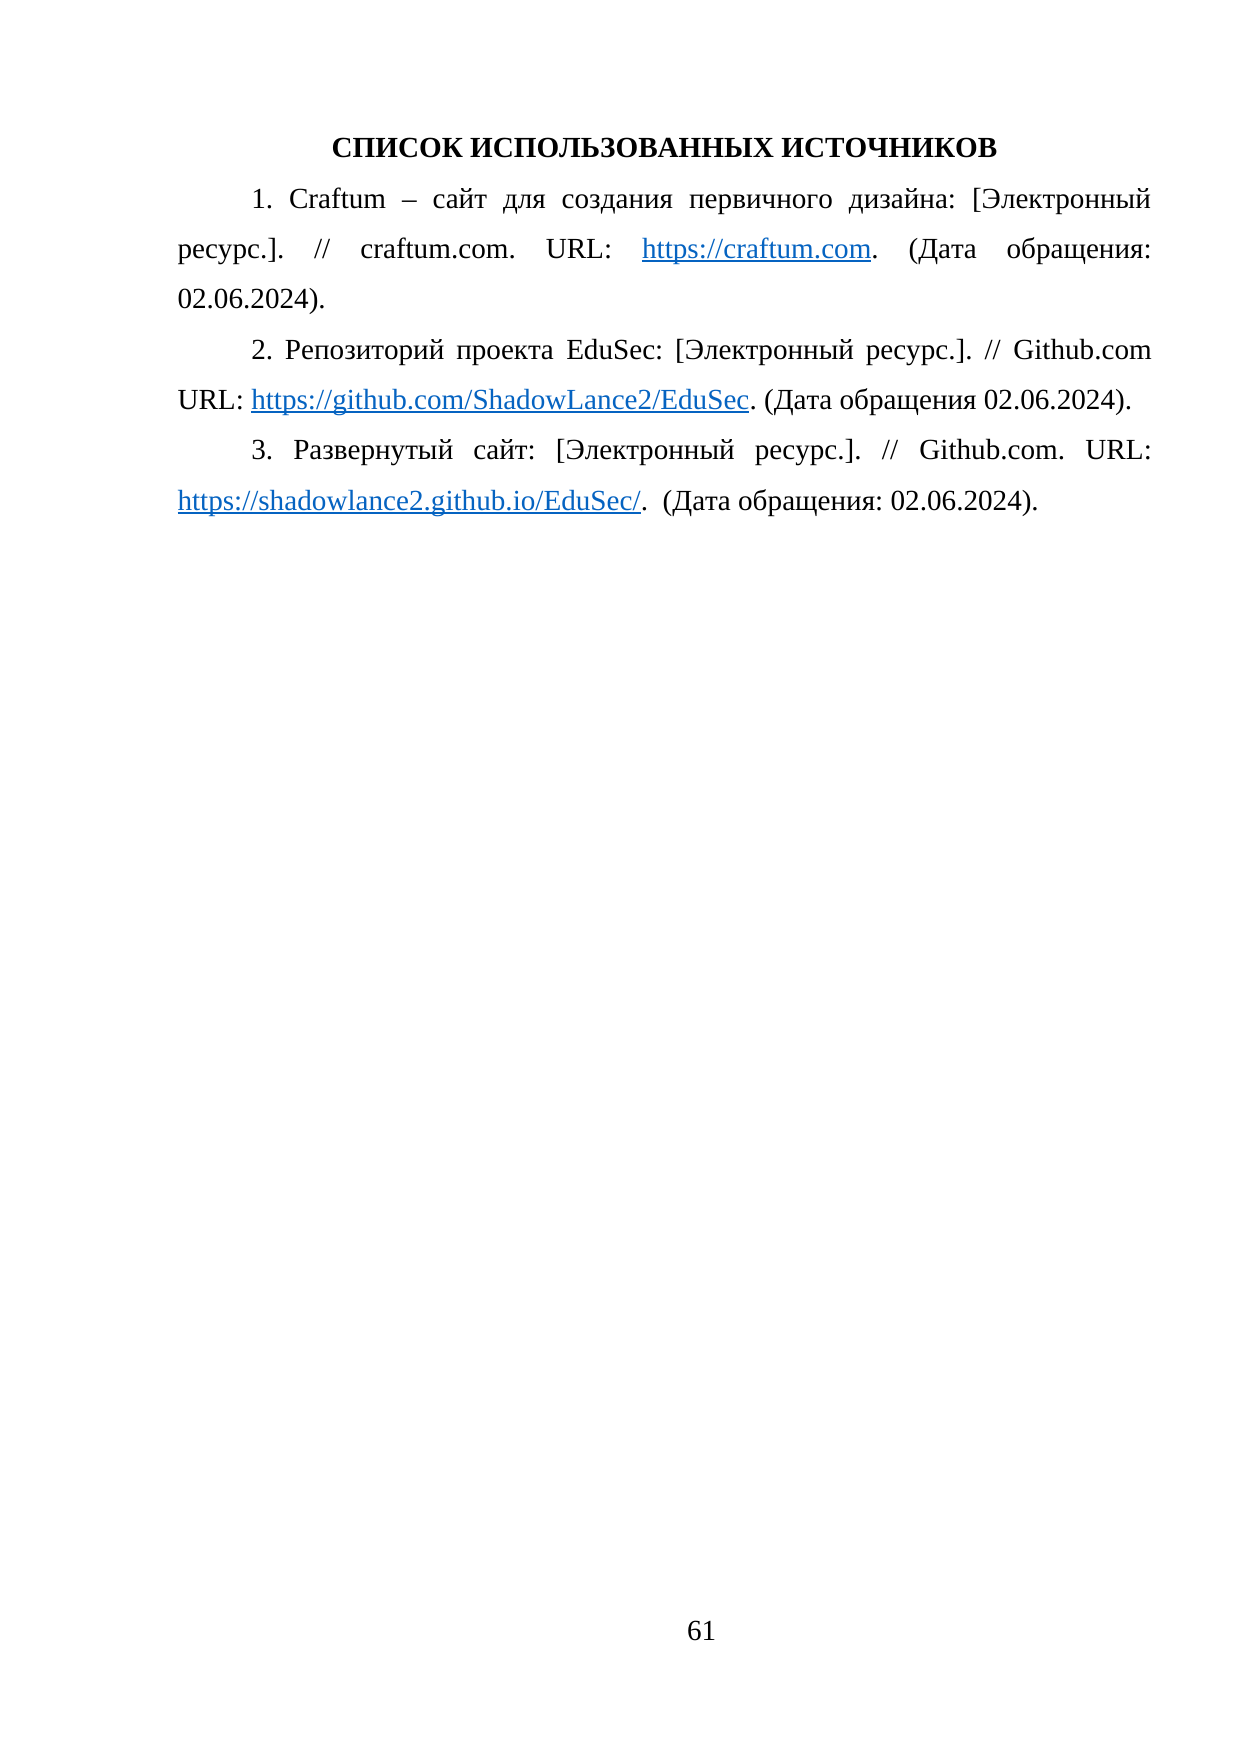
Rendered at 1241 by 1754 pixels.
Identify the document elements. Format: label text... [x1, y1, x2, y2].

text 2. Репозиторий проекта EduSec: [Электронный ресурс.]. // Github.com URL: https://github.com/ShadowLance2/EduSec. (Дата обращения 02.06.2024). [177, 332, 1152, 416]
text 3. Развернутый сайт: [Электронный ресурс.]. // Github.com. URL: https://shadowlance2.github.io/EduSec/. (Дата обращения: 02.06.2024). [177, 432, 1152, 516]
subtitle СПИСОК ИСПОЛЬЗОВАННЫХ ИСТОЧНИКОВ [177, 131, 1152, 164]
text 1. Сraftum – сайт для создания первичного дизайна: [Электронный ресурс.]. // craftum.com. URL: https://craftum.com. (Дата обращения: 02.06.2024). [177, 181, 1152, 315]
